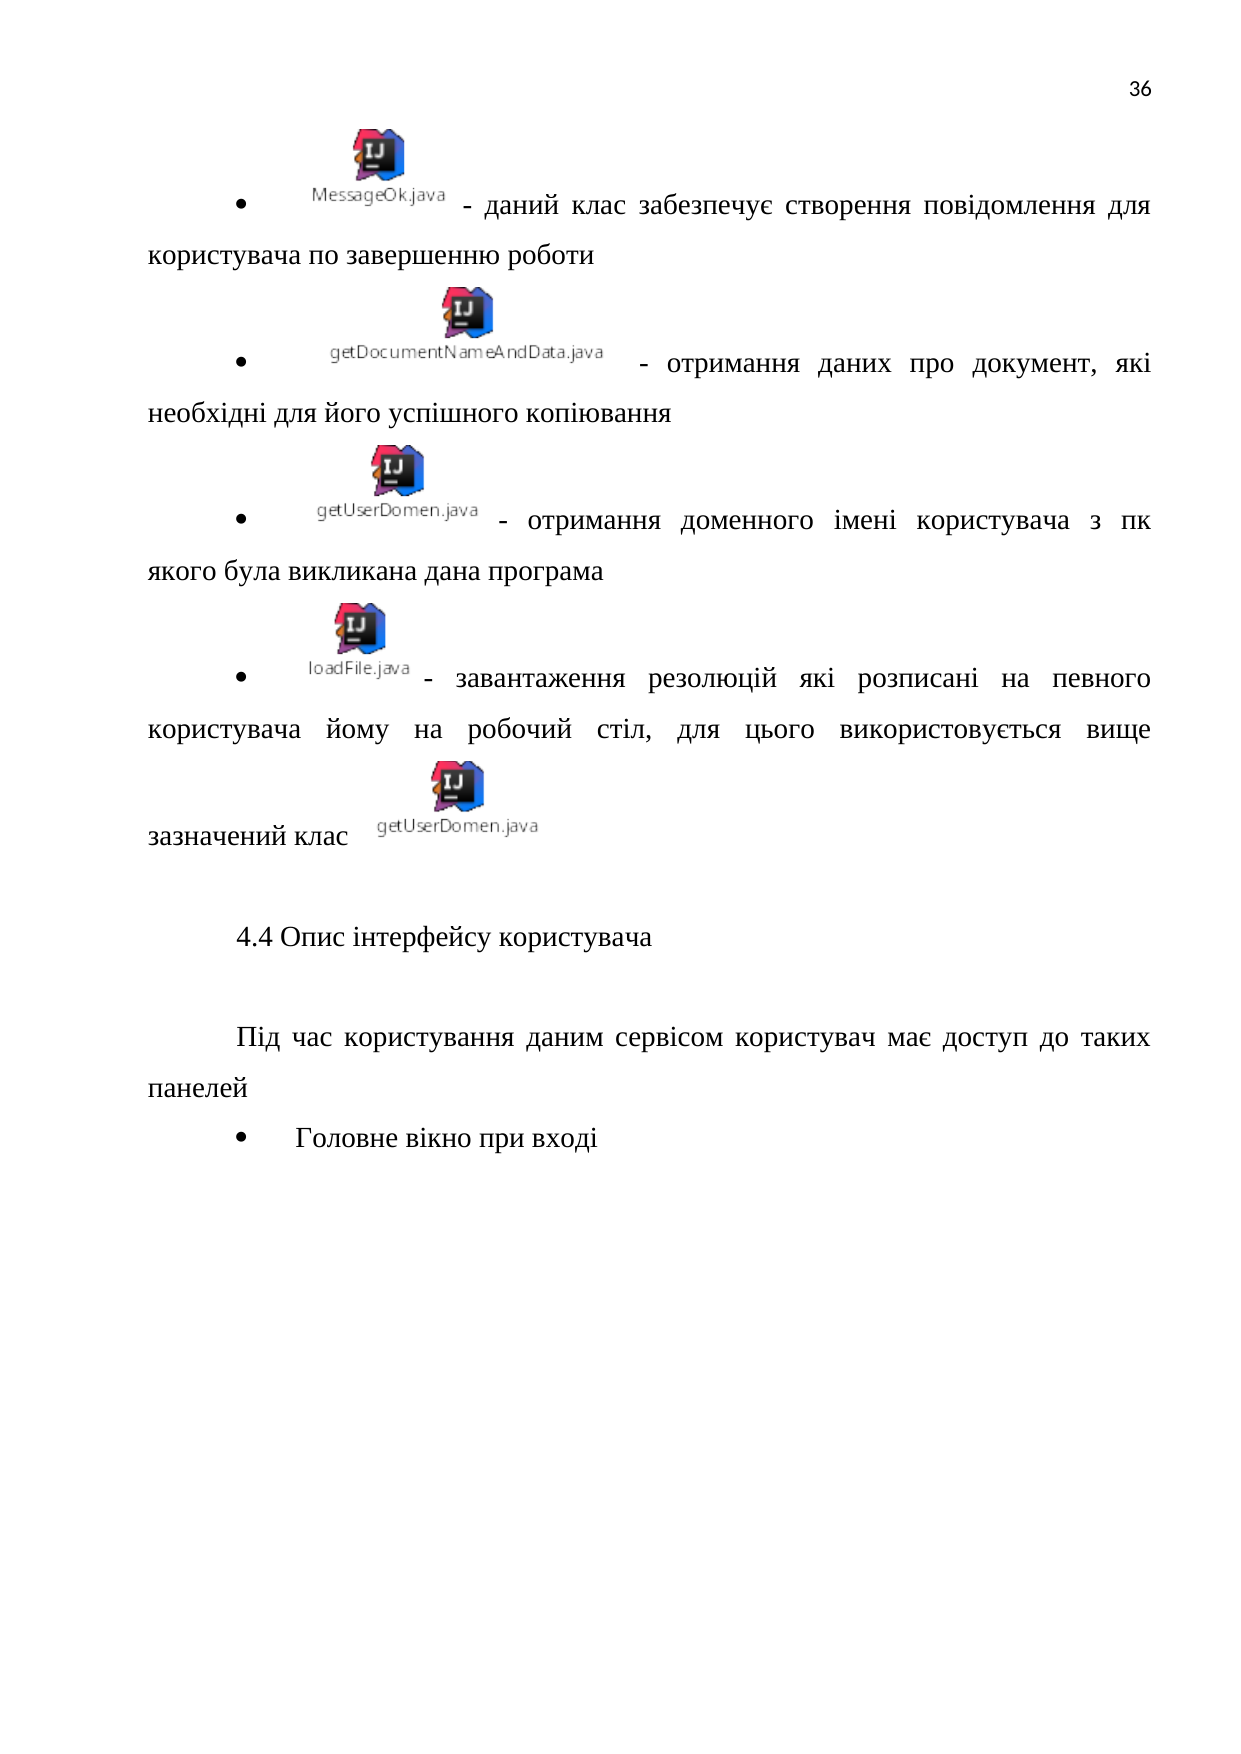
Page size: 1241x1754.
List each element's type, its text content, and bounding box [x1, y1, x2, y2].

list - отримання даних про документ, які необхідні для його успішного копіювання [148, 288, 1152, 429]
list - завантаження резолюцій які розписані на певного користувача йому на робочий стіл, для цього використовується вище зазначений клас [148, 603, 1152, 852]
list 4.4 Опис інтерфейсу користувача [148, 919, 1152, 952]
list Головне вікно при вході [162, 1120, 1152, 1154]
list Під час користування даним сервісом користувач має доступ до таких панелей [148, 1019, 1152, 1103]
list - даний клас забезпечує створення повідомлення для користувача по завершенню роботи [148, 130, 1152, 271]
list - отримання доменного імені користувача з пк якого була викликана дана програма [148, 445, 1152, 586]
